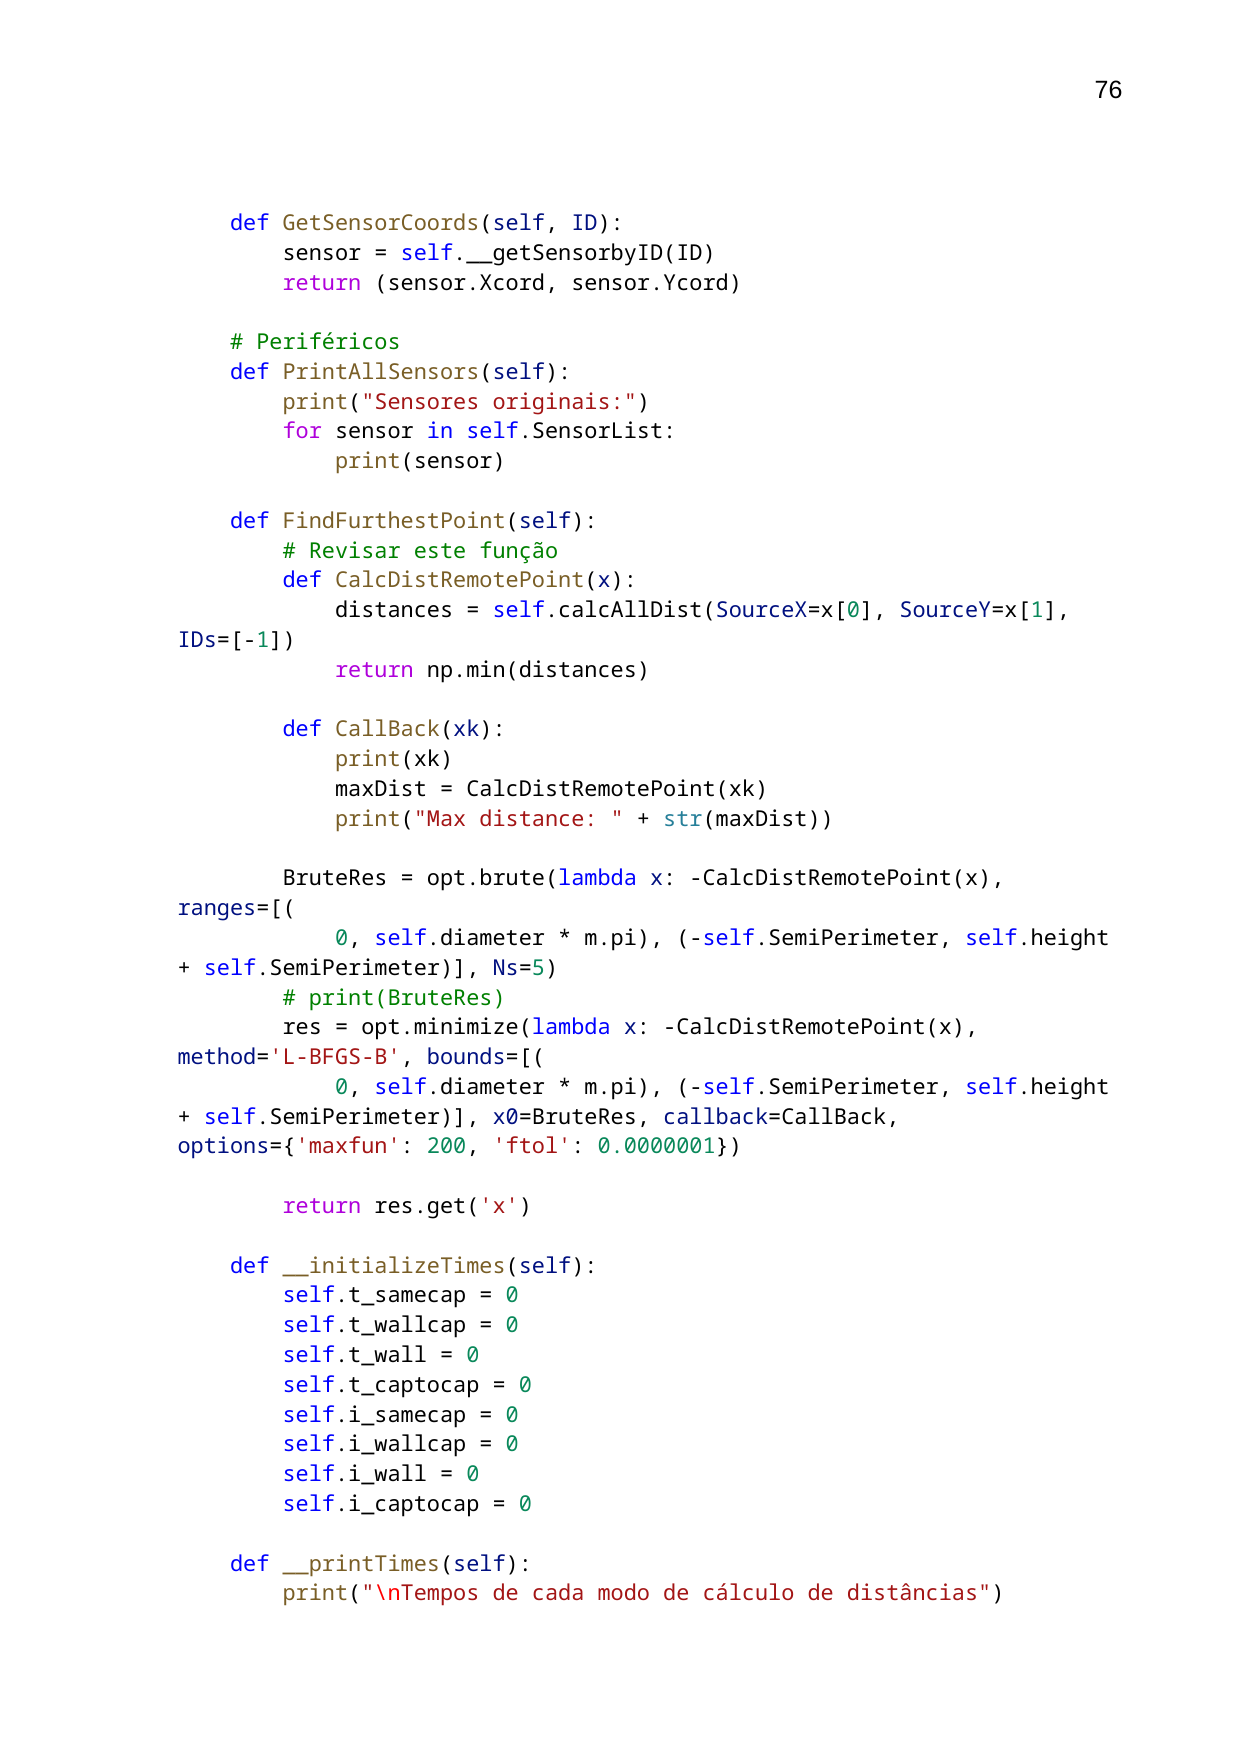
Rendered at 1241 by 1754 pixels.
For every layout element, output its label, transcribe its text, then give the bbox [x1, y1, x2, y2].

text self.i_captocap = 0 [177, 1488, 1122, 1518]
text maxDist = CalcDistRemotePoint(xk) [177, 773, 1122, 803]
text self.t_wallcap = 0 [177, 1309, 1122, 1339]
text # Revisar este função [177, 535, 1122, 564]
text BruteRes = opt.brute(lambda x: -CalcDistRemotePoint(x), ranges=[( [177, 862, 1122, 922]
text print("Sensores originais:") [177, 386, 1122, 416]
text 0, self.diameter * m.pi), (-self.SemiPerimeter, self.height + self.SemiPerimeter)], Ns=5) [177, 922, 1122, 982]
text def __initializeTimes(self): [177, 1250, 1122, 1279]
text res = opt.minimize(lambda x: -CalcDistRemotePoint(x), method='L-BFGS-B', bounds=[( [177, 1011, 1122, 1071]
text def CallBack(xk): [177, 713, 1122, 743]
text def GetSensorCoords(self, ID): [177, 207, 1122, 237]
text self.i_samecap = 0 [177, 1399, 1122, 1428]
text self.i_wallcap = 0 [177, 1428, 1122, 1458]
text print(xk) [177, 743, 1122, 773]
text return res.get('x') [177, 1190, 1122, 1220]
text self.t_samecap = 0 [177, 1279, 1122, 1309]
text def PrintAllSensors(self): [177, 356, 1122, 386]
text self.t_captocap = 0 [177, 1369, 1122, 1399]
text self.i_wall = 0 [177, 1458, 1122, 1488]
text for sensor in self.SensorList: [177, 416, 1122, 445]
text def FindFurthestPoint(self): [177, 505, 1122, 535]
text sensor = self.__getSensorbyID(ID) [177, 237, 1122, 267]
text # print(BruteRes) [177, 982, 1122, 1011]
text 0, self.diameter * m.pi), (-self.SemiPerimeter, self.height + self.SemiPerimeter)], x0=BruteRes, callback=CallBack, options={'maxfun': 200, 'ftol': 0.0000001}) [177, 1071, 1122, 1160]
text print("Max distance: " + str(maxDist)) [177, 803, 1122, 833]
text def __printTimes(self): [177, 1548, 1122, 1577]
text print(sensor) [177, 445, 1122, 475]
text return (sensor.Xcord, sensor.Ycord) [177, 267, 1122, 296]
text distances = self.calcAllDist(SourceX=x[0], SourceY=x[1], IDs=[-1]) [177, 594, 1122, 654]
text def CalcDistRemotePoint(x): [177, 564, 1122, 594]
text # Periféricos [177, 326, 1122, 356]
text print("\nTempos de cada modo de cálculo de distâncias") [177, 1577, 1122, 1607]
text self.t_wall = 0 [177, 1339, 1122, 1369]
text return np.min(distances) [177, 654, 1122, 684]
